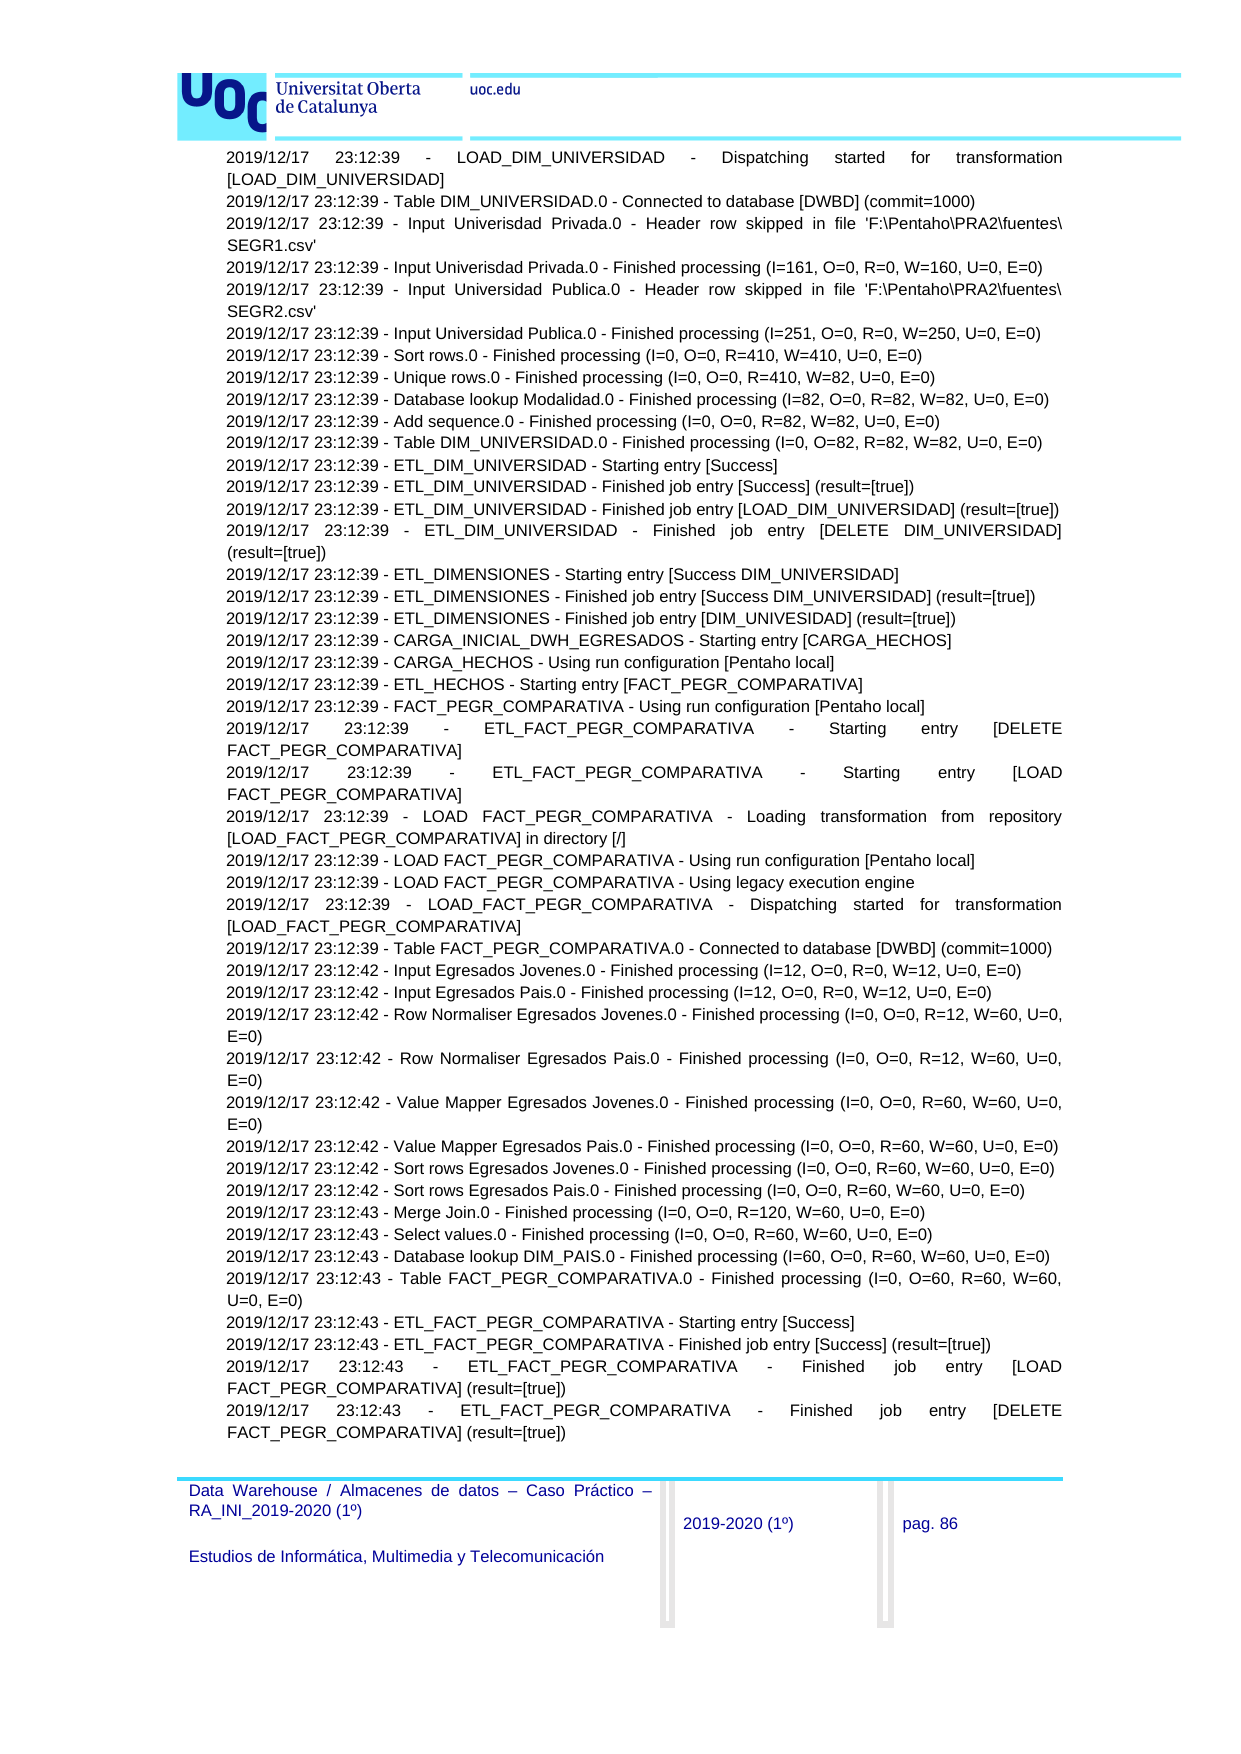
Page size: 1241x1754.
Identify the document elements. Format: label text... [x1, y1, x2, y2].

text 2019/12/17 23:12:42 - Input Egresados Jovenes.0 - Finished processing (I=12, O=0, R=0, W=12, U=0, E=0) [226, 961, 1063, 980]
text 2019/12/17 23:12:39 - ETL_DIM_UNIVERSIDAD - Finished job entry [LOAD_DIM_UNIVERSIDAD] (result=[true]) [226, 499, 1063, 518]
text 2019/12/17 23:12:43 - Table FACT_PEGR_COMPARATIVA.0 - Finished processing (I=0, O=60, R=60, W=60, U=0, E=0) [226, 1268, 1063, 1310]
text 2019/12/17 23:12:39 - Input Univerisdad Privada.0 - Finished processing (I=161, O=0, R=0, W=160, U=0, E=0) [226, 257, 1063, 277]
text 2019/12/17 23:12:39 - Table DIM_UNIVERSIDAD.0 - Finished processing (I=0, O=82, R=82, W=82, U=0, E=0) [226, 433, 1063, 452]
text 2019/12/17 23:12:39 - ETL_DIM_UNIVERSIDAD - Starting entry [Success] [226, 455, 1063, 474]
text 2019/12/17 23:12:42 - Value Mapper Egresados Pais.0 - Finished processing (I=0, O=0, R=60, W=60, U=0, E=0) [226, 1137, 1063, 1156]
text 2019/12/17 23:12:39 - ETL_DIMENSIONES - Finished job entry [DIM_UNIVESIDAD] (result=[true]) [226, 609, 1063, 628]
text 2019/12/17 23:12:39 - Database lookup Modalidad.0 - Finished processing (I=82, O=0, R=82, W=82, U=0, E=0) [226, 389, 1063, 408]
text 2019/12/17 23:12:42 - Row Normaliser Egresados Jovenes.0 - Finished processing (I=0, O=0, R=12, W=60, U=0, E=0) [226, 1005, 1063, 1046]
text 2019/12/17 23:12:39 - Unique rows.0 - Finished processing (I=0, O=0, R=410, W=82, U=0, E=0) [226, 367, 1063, 387]
text 2019/12/17 23:12:42 - Sort rows Egresados Pais.0 - Finished processing (I=0, O=0, R=60, W=60, U=0, E=0) [226, 1181, 1063, 1200]
text 2019/12/17 23:12:39 - ETL_FACT_PEGR_COMPARATIVA - Starting entry [DELETE FACT_PEGR_COMPARATIVA] [226, 719, 1063, 760]
text 2019/12/17 23:12:43 - Database lookup DIM_PAIS.0 - Finished processing (I=60, O=0, R=60, W=60, U=0, E=0) [226, 1247, 1063, 1266]
text 2019/12/17 23:12:39 - ETL_DIMENSIONES - Starting entry [Success DIM_UNIVERSIDAD] [226, 565, 1063, 584]
text 2019/12/17 23:12:39 - ETL_FACT_PEGR_COMPARATIVA - Starting entry [LOAD FACT_PEGR_COMPARATIVA] [226, 763, 1063, 804]
text 2019/12/17 23:12:42 - Row Normaliser Egresados Pais.0 - Finished processing (I=0, O=0, R=12, W=60, U=0, E=0) [226, 1049, 1063, 1090]
text 2019/12/17 23:12:39 - FACT_PEGR_COMPARATIVA - Using run configuration [Pentaho local] [226, 697, 1063, 716]
text 2019/12/17 23:12:43 - ETL_FACT_PEGR_COMPARATIVA - Finished job entry [LOAD FACT_PEGR_COMPARATIVA] (result=[true]) [226, 1356, 1063, 1398]
text 2019/12/17 23:12:43 - ETL_FACT_PEGR_COMPARATIVA - Finished job entry [DELETE FACT_PEGR_COMPARATIVA] (result=[true]) [226, 1400, 1063, 1442]
text 2019/12/17 23:12:43 - Merge Join.0 - Finished processing (I=0, O=0, R=120, W=60, U=0, E=0) [226, 1203, 1063, 1222]
text 2019/12/17 23:12:39 - LOAD_DIM_UNIVERSIDAD - Dispatching started for transformation [LOAD_DIM_UNIVERSIDAD] [226, 148, 1063, 189]
text 2019/12/17 23:12:39 - LOAD FACT_PEGR_COMPARATIVA - Loading transformation from repository [LOAD_FACT_PEGR_COMPARATIVA] in directory [/] [226, 807, 1063, 848]
text 2019/12/17 23:12:43 - Select values.0 - Finished processing (I=0, O=0, R=60, W=60, U=0, E=0) [226, 1224, 1063, 1244]
text 2019/12/17 23:12:39 - ETL_HECHOS - Starting entry [FACT_PEGR_COMPARATIVA] [226, 675, 1063, 694]
text 2019/12/17 23:12:39 - Add sequence.0 - Finished processing (I=0, O=0, R=82, W=82, U=0, E=0) [226, 411, 1063, 431]
text 2019/12/17 23:12:39 - ETL_DIMENSIONES - Finished job entry [Success DIM_UNIVERSIDAD] (result=[true]) [226, 587, 1063, 606]
text 2019/12/17 23:12:39 - CARGA_INICIAL_DWH_EGRESADOS - Starting entry [CARGA_HECHOS] [226, 631, 1063, 650]
text 2019/12/17 23:12:39 - Input Universidad Publica.0 - Finished processing (I=251, O=0, R=0, W=250, U=0, E=0) [226, 323, 1063, 343]
text 2019/12/17 23:12:43 - ETL_FACT_PEGR_COMPARATIVA - Finished job entry [Success] (result=[true]) [226, 1334, 1063, 1354]
text 2019/12/17 23:12:42 - Sort rows Egresados Jovenes.0 - Finished processing (I=0, O=0, R=60, W=60, U=0, E=0) [226, 1159, 1063, 1178]
text 2019/12/17 23:12:42 - Input Egresados Pais.0 - Finished processing (I=12, O=0, R=0, W=12, U=0, E=0) [226, 983, 1063, 1002]
text 2019/12/17 23:12:39 - Table DIM_UNIVERSIDAD.0 - Connected to database [DWBD] (commit=1000) [226, 192, 1063, 211]
text 2019/12/17 23:12:39 - LOAD FACT_PEGR_COMPARATIVA - Using legacy execution engine [226, 873, 1063, 892]
text 2019/12/17 23:12:42 - Value Mapper Egresados Jovenes.0 - Finished processing (I=0, O=0, R=60, W=60, U=0, E=0) [226, 1093, 1063, 1134]
text 2019/12/17 23:12:39 - Table FACT_PEGR_COMPARATIVA.0 - Connected to database [DWBD] (commit=1000) [226, 939, 1063, 958]
picture [177, 73, 1182, 144]
text 2019/12/17 23:12:39 - Input Universidad Publica.0 - Header row skipped in file 'F:\Pentaho\PRA2\fuentes\SEGR2.csv' [226, 279, 1063, 321]
text 2019/12/17 23:12:39 - LOAD_FACT_PEGR_COMPARATIVA - Dispatching started for transformation [LOAD_FACT_PEGR_COMPARATIVA] [226, 895, 1063, 936]
text 2019/12/17 23:12:39 - CARGA_HECHOS - Using run configuration [Pentaho local] [226, 653, 1063, 672]
text 2019/12/17 23:12:39 - LOAD FACT_PEGR_COMPARATIVA - Using run configuration [Pentaho local] [226, 851, 1063, 870]
text 2019/12/17 23:12:39 - ETL_DIM_UNIVERSIDAD - Finished job entry [DELETE DIM_UNIVERSIDAD] (result=[true]) [226, 521, 1063, 562]
text 2019/12/17 23:12:39 - Sort rows.0 - Finished processing (I=0, O=0, R=410, W=410, U=0, E=0) [226, 345, 1063, 364]
text 2019/12/17 23:12:39 - Input Univerisdad Privada.0 - Header row skipped in file 'F:\Pentaho\PRA2\fuentes\SEGR1.csv' [226, 213, 1063, 255]
text 2019/12/17 23:12:43 - ETL_FACT_PEGR_COMPARATIVA - Starting entry [Success] [226, 1312, 1063, 1332]
text 2019/12/17 23:12:39 - ETL_DIM_UNIVERSIDAD - Finished job entry [Success] (result=[true]) [226, 477, 1063, 496]
